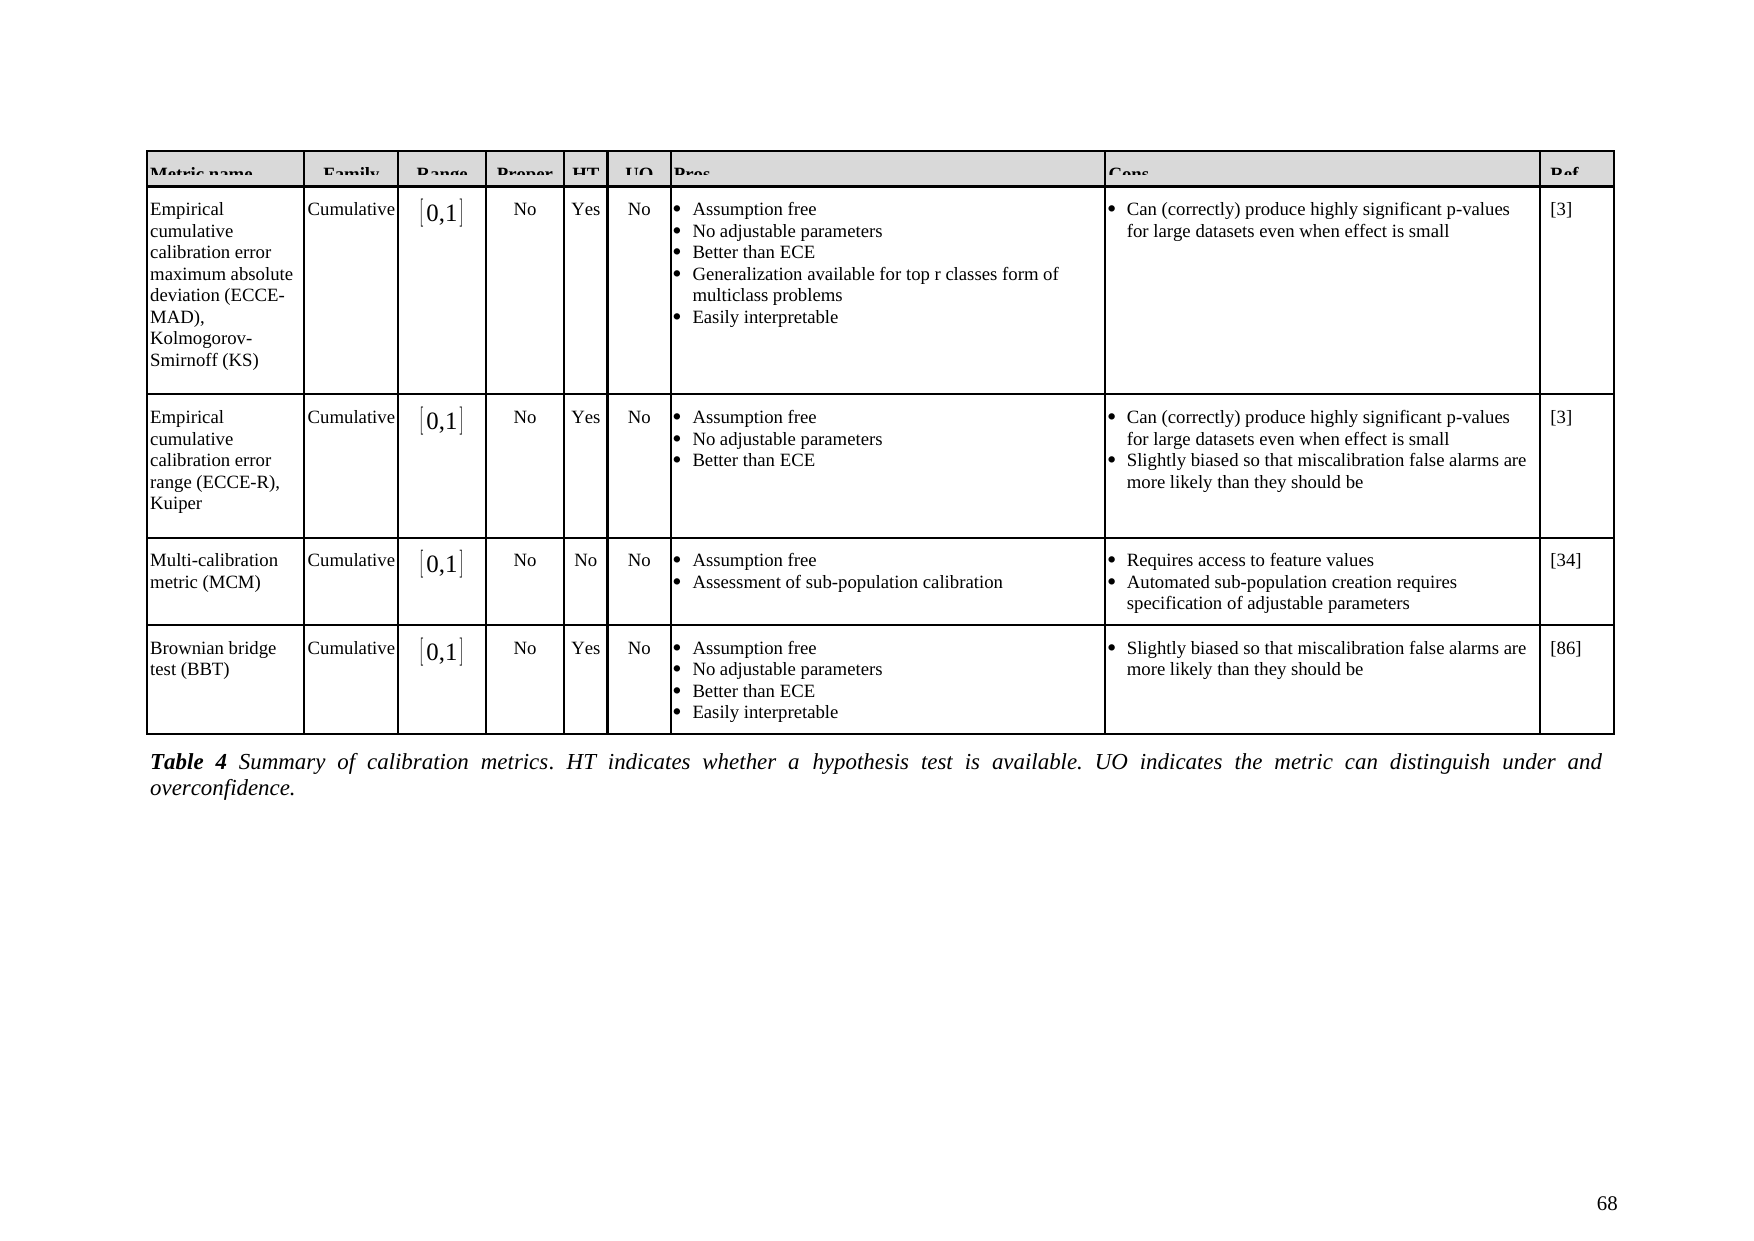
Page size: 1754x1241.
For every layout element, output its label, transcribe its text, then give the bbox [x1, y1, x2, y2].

table_cell No [565, 539, 606, 624]
table_cell Multi-calibration metric (MCM) [148, 539, 303, 624]
table_cell Assumption free Assessment of sub-population calibration [672, 539, 1104, 624]
table_cell Yes [565, 626, 606, 733]
table_cell Slightly biased so that miscalibration false alarms are more likely than they should be [1106, 626, 1539, 733]
table_cell [399, 395, 485, 537]
table_cell Yes [565, 395, 606, 537]
table_cell Yes [565, 188, 606, 393]
table_cell No [609, 395, 670, 537]
text Table 4 Summary of calibration metrics. HT indicates whether a hypothesis test is available. UO indicates the metric can distinguish under and overconfidence. [150, 748, 1604, 801]
table_cell Cumulative [305, 539, 397, 624]
table_cell [399, 188, 485, 393]
table_cell Assumption free No adjustable parameters Better than ECE [672, 395, 1104, 537]
table_cell [399, 626, 485, 733]
table_cell Empirical cumulative calibration error range (ECCE-R), Kuiper [148, 395, 303, 537]
table_header Range [399, 152, 485, 185]
table_cell No [487, 626, 563, 733]
table_header Proper [487, 152, 563, 185]
table_header Family [305, 152, 397, 185]
table_cell No [487, 539, 563, 624]
table_cell No [609, 626, 670, 733]
table_cell [3] [1541, 188, 1613, 393]
table_cell Can (correctly) produce highly significant p-values for large datasets even when effect is small Slightly biased so that miscalibration false alarms are more likely than they should be [1106, 395, 1539, 537]
table_cell Cumulative [305, 188, 397, 393]
table_cell Can (correctly) produce highly significant p-values for large datasets even when effect is small [1106, 188, 1539, 393]
table_cell [34] [1541, 539, 1613, 624]
table_cell Cumulative [305, 395, 397, 537]
table_cell No [609, 188, 670, 393]
table_header UO [609, 152, 670, 185]
table_cell No [487, 395, 563, 537]
table_cell [399, 539, 485, 624]
table_cell [3] [1541, 395, 1613, 537]
table_cell No [487, 188, 563, 393]
table_cell No [609, 539, 670, 624]
table_cell Requires access to feature values Automated sub-population creation requires specification of adjustable parameters [1106, 539, 1539, 624]
table_header HT [565, 152, 606, 185]
table_header Pros [672, 152, 1104, 185]
table_cell Empirical cumulative calibration error maximum absolute deviation (ECCE-MAD), Kolmogorov-Smirnoff (KS) [148, 188, 303, 393]
table_cell Cumulative [305, 626, 397, 733]
table_cell Assumption free No adjustable parameters Better than ECE Easily interpretable [672, 626, 1104, 733]
table_header Cons [1106, 152, 1539, 185]
table_cell Brownian bridge test (BBT) [148, 626, 303, 733]
table_header Metric name [148, 152, 303, 185]
table_header Ref [1541, 152, 1613, 185]
table_cell [86] [1541, 626, 1613, 733]
table_cell Assumption free No adjustable parameters Better than ECE Generalization available for top r classes form of multiclass problems Easily interpretable [672, 188, 1104, 393]
